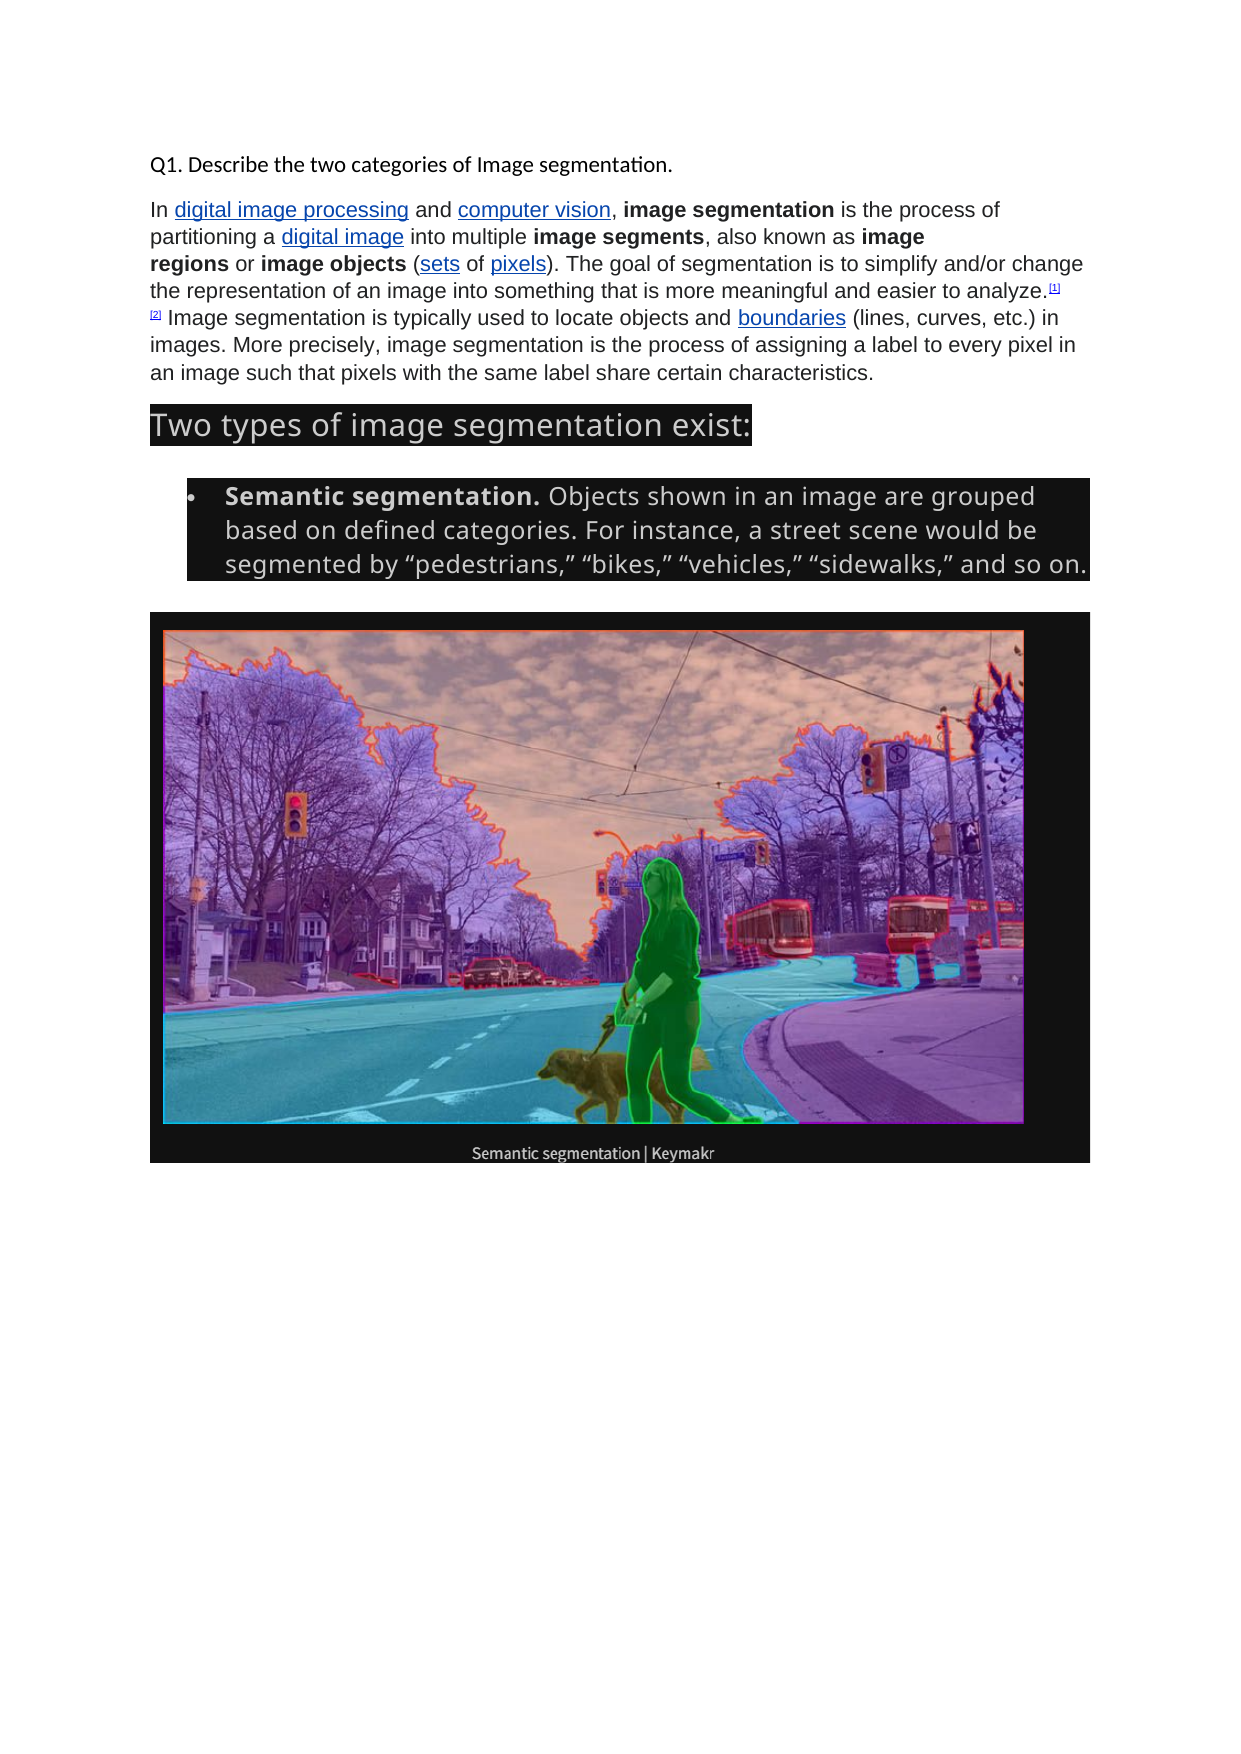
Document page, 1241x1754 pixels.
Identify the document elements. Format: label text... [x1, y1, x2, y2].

list Semantic segmentation. Objects shown in an image are grouped based on defined categories. For instance, a street scene would be segmented by “pedestrians,” “bikes,” “vehicles,” “sidewalks,” and so on. [187, 478, 1090, 581]
text Q1. Describe the two categories of Image segmentation. [150, 150, 1090, 178]
text Two types of image segmentation exist: [150, 403, 1090, 446]
text In digital image processing and computer vision, image segmentation is the process of partitioning a digital image into multiple image segments, also known as image regions or image objects (sets of pixels). The goal of segmentation is to simplify and/or change the representation of an image into something that is more meaningful and easier to analyze.[1][2] Image segmentation is typically used to locate objects and boundaries (lines, curves, etc.) in images. More precisely, image segmentation is the process of assigning a label to every pixel in an image such that pixels with the same label share certain characteristics. [150, 197, 1090, 385]
picture [150, 612, 1091, 1163]
